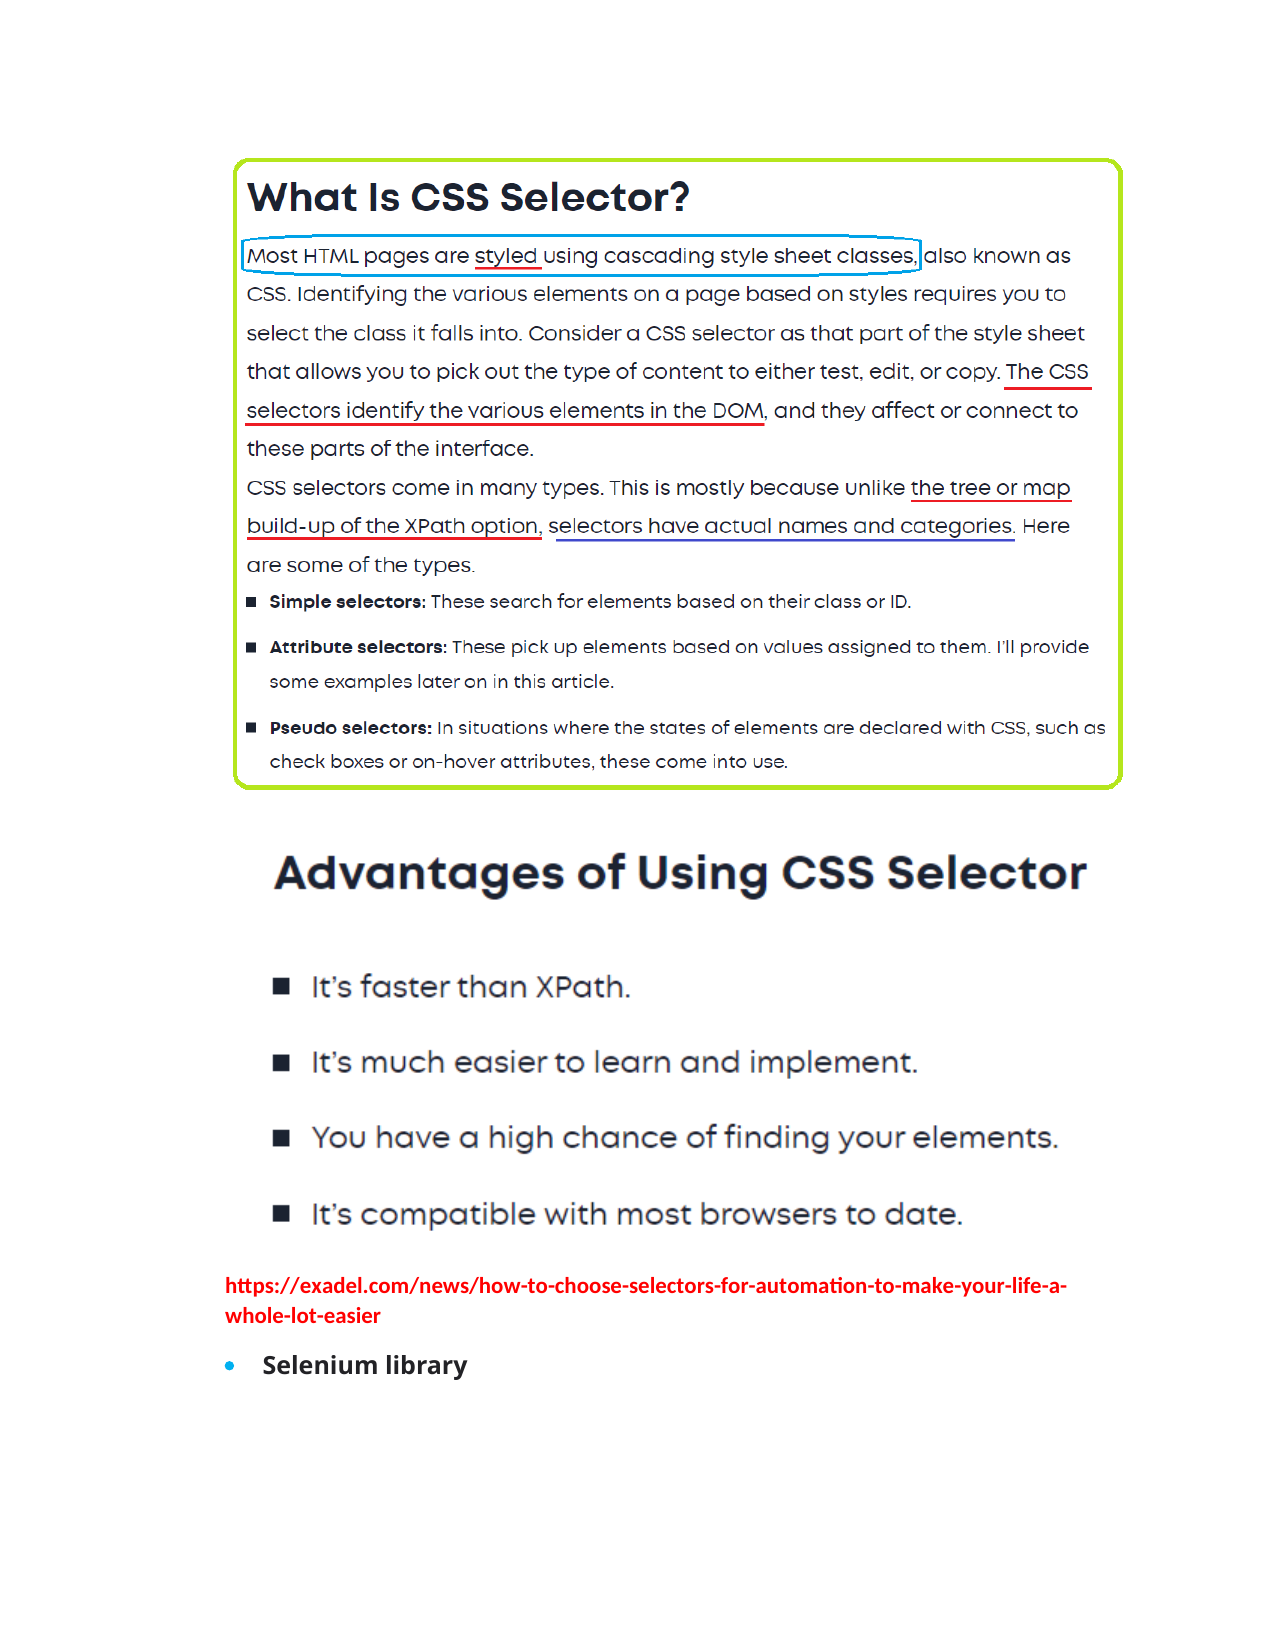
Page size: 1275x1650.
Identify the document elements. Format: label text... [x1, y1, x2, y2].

picture [225, 811, 1125, 1252]
text https://exadel.com/news/how-to-choose-selectors-for-automation-to-make-your-life-a-whole-lot-easier [225, 1271, 1087, 1329]
list Selenium library [225, 1348, 1087, 1382]
picture [225, 150, 1124, 793]
